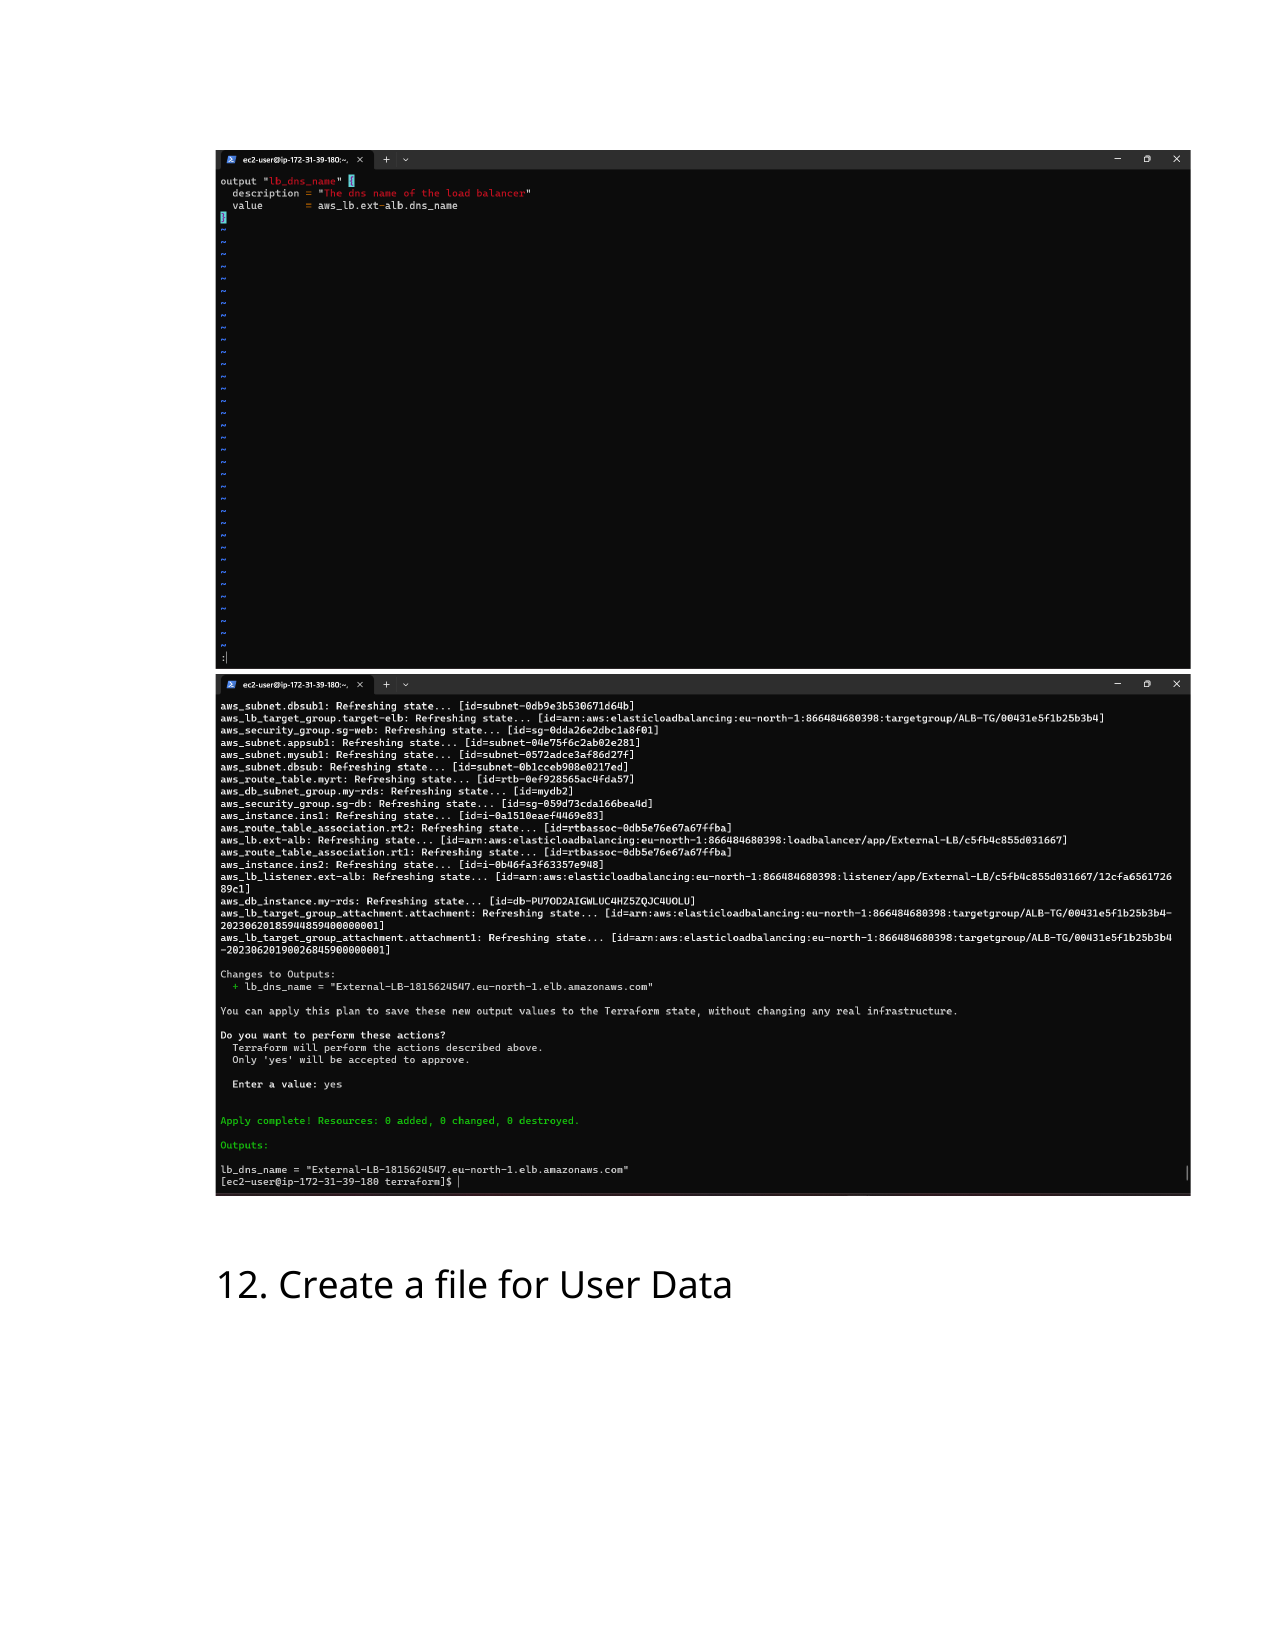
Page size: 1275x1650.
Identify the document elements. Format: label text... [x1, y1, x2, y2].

text 12. Create a file for User Data [216, 1258, 1125, 1309]
picture [215, 150, 1191, 669]
picture [215, 674, 1191, 1196]
